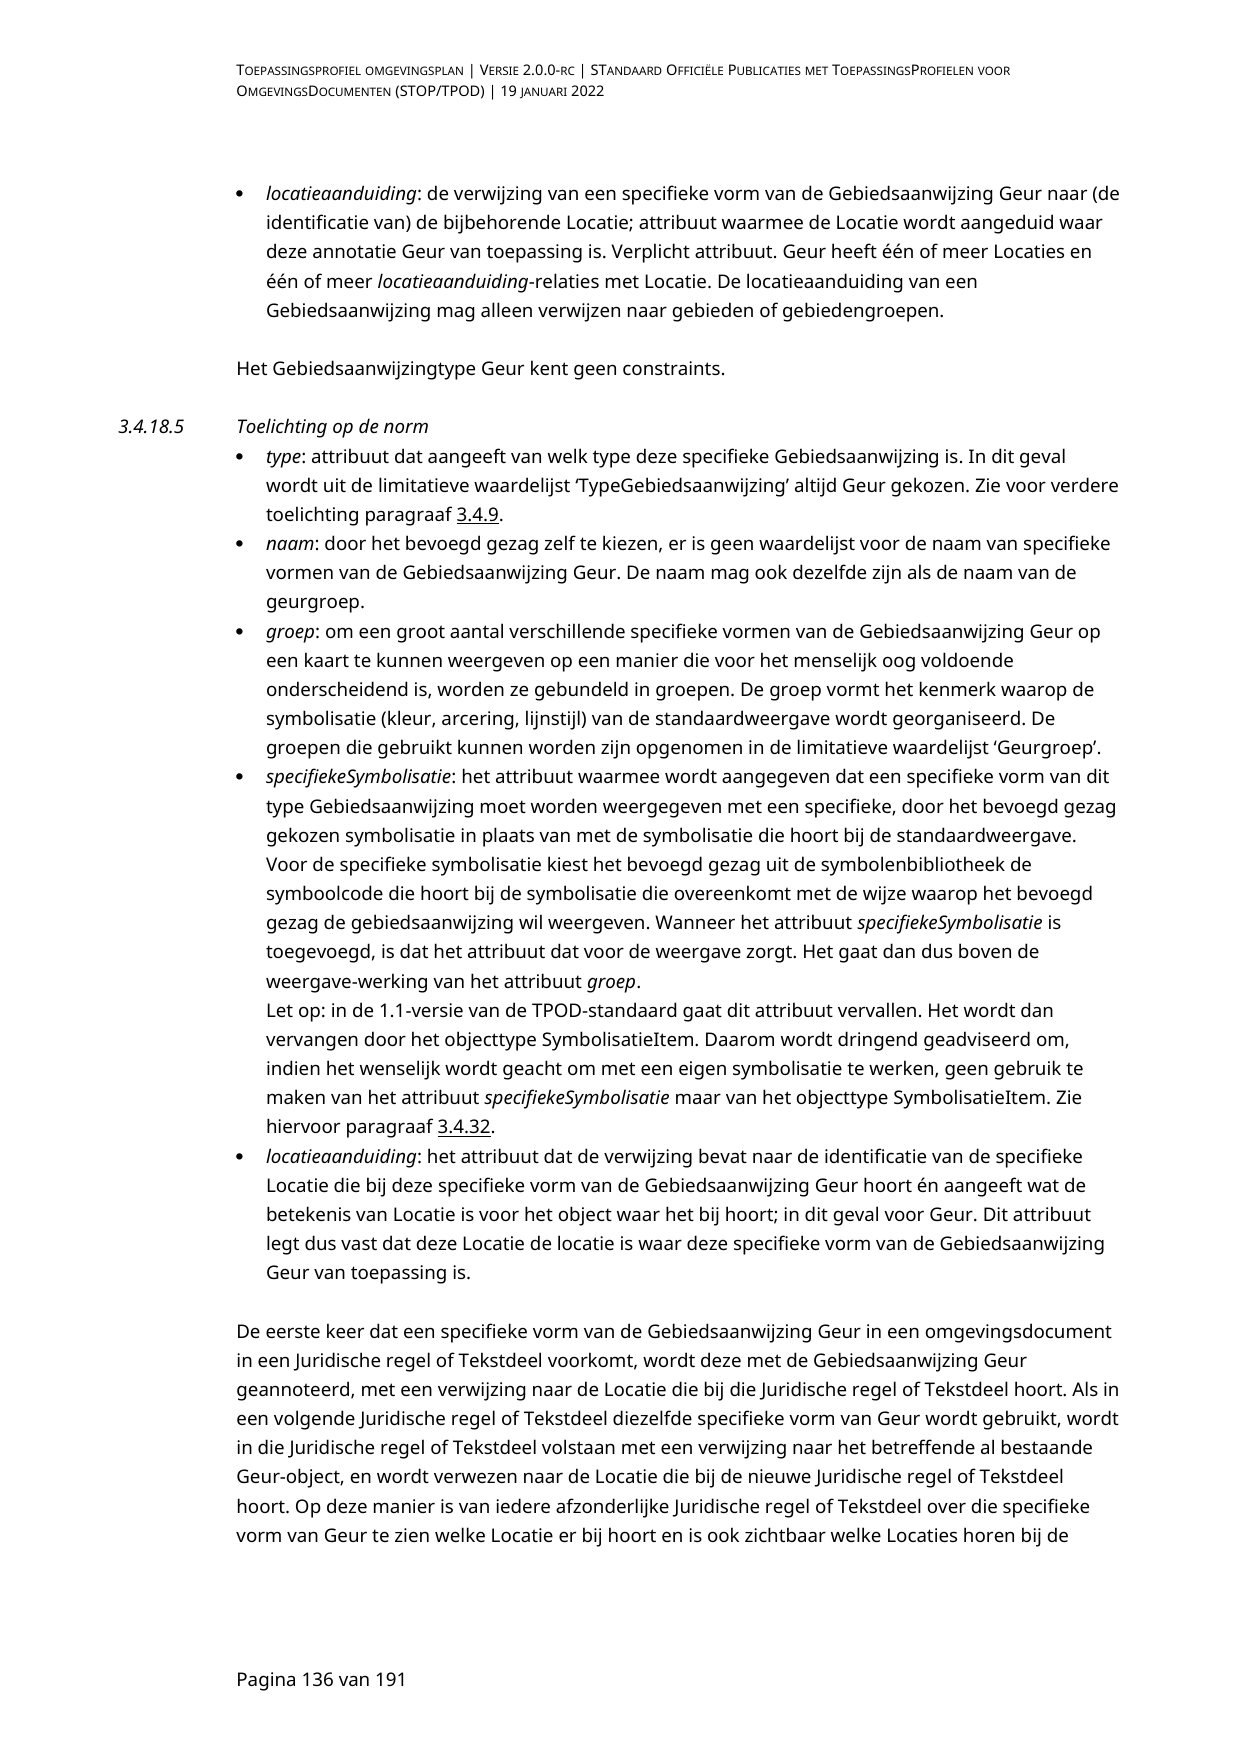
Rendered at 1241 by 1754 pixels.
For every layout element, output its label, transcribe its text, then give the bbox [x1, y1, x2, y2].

text specifiekeSymbolisatie: het attribuut waarmee wordt aangegeven dat een specifieke vorm van dit type Gebiedsaanwijzing moet worden weergegeven met een specifieke, door het bevoegd gezag gekozen symbolisatie in plaats van met de symbolisatie die hoort bij de standaardweergave. Voor de specifieke symbolisatie kiest het bevoegd gezag uit de symbolenbibliotheek de symboolcode die hoort bij de symbolisatie die overeenkomt met de wijze waarop het bevoegd gezag de gebiedsaanwijzing wil weergeven. Wanneer het attribuut specifiekeSymbolisatie is toegevoegd, is dat het attribuut dat voor de weergave zorgt. Het gaat dan dus boven de weergave-werking van het attribuut groep. Let op: in de 1.1-versie van de TPOD-standaard gaat dit attribuut vervallen. Het wordt dan vervangen door het objecttype SymbolisatieItem. Daarom wordt dringend geadviseerd om, indien het wenselijk wordt geacht om met een eigen symbolisatie te werken, geen gebruik te maken van het attribuut specifiekeSymbolisatie maar van het objecttype SymbolisatieItem. Zie hiervoor paragraaf 6.4.32. [236, 761, 1122, 1140]
text locatieaanduiding: het attribuut dat de verwijzing bevat naar de identificatie van de specifieke Locatie die bij deze specifieke vorm van de Gebiedsaanwijzing Geur hoort én aangeeft wat de betekenis van Locatie is voor het object waar het bij hoort; in dit geval voor Geur. Dit attribuut legt dus vast dat deze Locatie de locatie is waar deze specifieke vorm van de Gebiedsaanwijzing Geur van toepassing is. [236, 1140, 1122, 1286]
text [236, 1315, 1122, 1548]
text type: attribuut dat aangeeft van welk type deze specifieke Gebiedsaanwijzing is. In dit geval wordt uit de limitatieve waardelijst ‘TypeGebiedsaanwijzing’ altijd Geur gekozen. Zie voor verdere toelichting paragraaf 6.4.9. [236, 440, 1122, 527]
text locatieaanduiding: de verwijzing van een specifieke vorm van de Gebiedsaanwijzing Geur naar (de identificatie van) de bijbehorende Locatie; attribuut waarmee de Locatie wordt aangeduid waar deze annotatie Geur van toepassing is. Verplicht attribuut. Geur heeft één of meer Locaties en één of meer locatieaanduiding-relaties met Locatie. De locatieaanduiding van een Gebiedsaanwijzing mag alleen verwijzen naar gebieden of gebiedengroepen. [236, 177, 1122, 323]
text naam: door het bevoegd gezag zelf te kiezen, er is geen waardelijst voor de naam van specifieke vormen van de Gebiedsaanwijzing Geur. De naam mag ook dezelfde zijn als de naam van de geurgroep. [236, 527, 1122, 615]
text groep: om een groot aantal verschillende specifieke vormen van de Gebiedsaanwijzing Geur op een kaart te kunnen weergeven op een manier die voor het menselijk oog voldoende onderscheidend is, worden ze gebundeld in groepen. De groep vormt het kenmerk waarop de symbolisatie (kleur, arcering, lijnstijl) van de standaardweergave wordt georganiseerd. De groepen die gebruikt kunnen worden zijn opgenomen in de limitatieve waardelijst ‘Geurgroep’. [236, 615, 1122, 761]
subtitle Toelichting op de norm [118, 411, 1122, 440]
text Het Gebiedsaanwijzingtype Geur kent geen constraints. [236, 352, 1122, 381]
